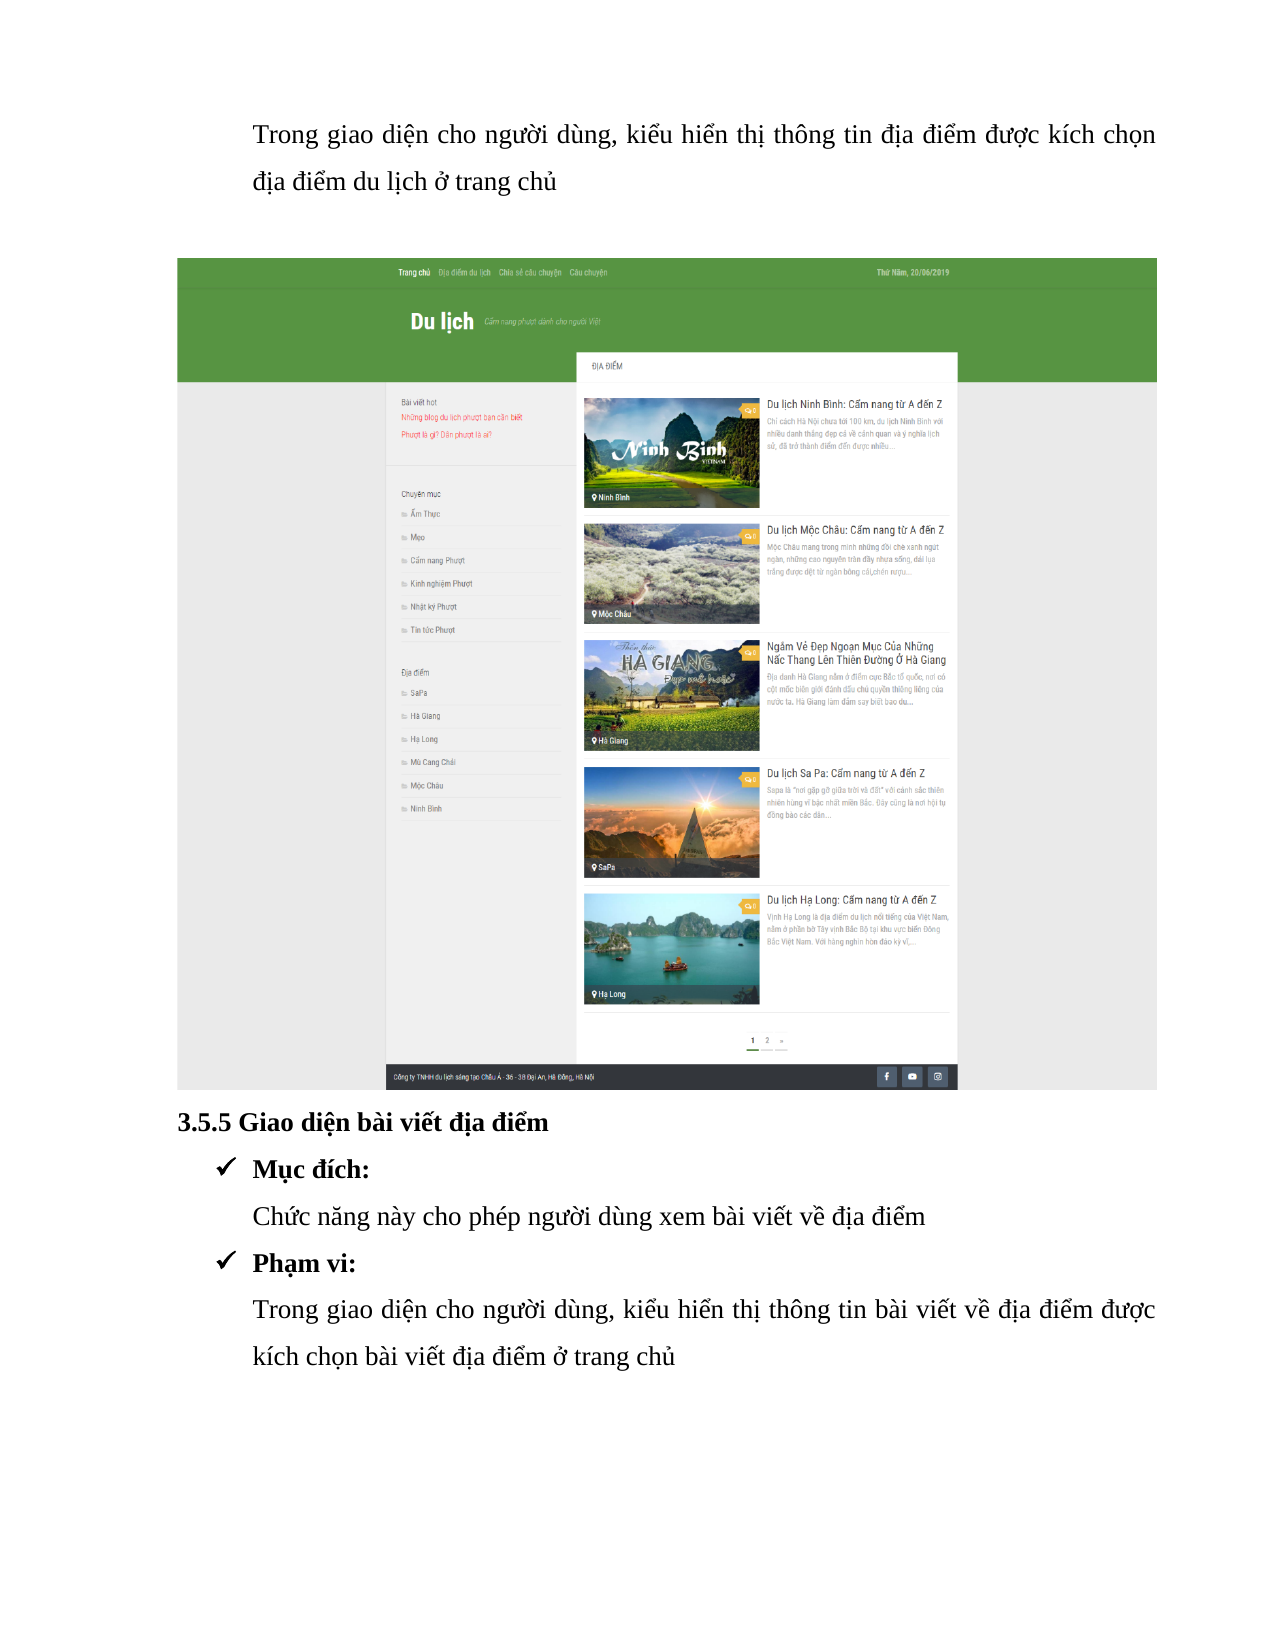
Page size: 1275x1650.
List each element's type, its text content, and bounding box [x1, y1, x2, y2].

list Phạm vi: [215, 1247, 1157, 1278]
list Chức năng này cho phép người dùng xem bài viết về địa điểm [252, 1200, 1157, 1231]
picture [177, 258, 1157, 1090]
list Mục đích: [215, 1153, 1157, 1184]
text 3.5.5 Giao diện bài viết địa điểm [177, 1107, 1157, 1138]
list Trong giao diện cho người dùng, kiểu hiển thị thông tin địa điểm được kích chọn địa điểm du lịch ở trang chủ [252, 118, 1157, 196]
list Trong giao diện cho người dùng, kiểu hiển thị thông tin bài viết về địa điểm được kích chọn bài viết địa điểm ở trang chủ [252, 1294, 1157, 1371]
